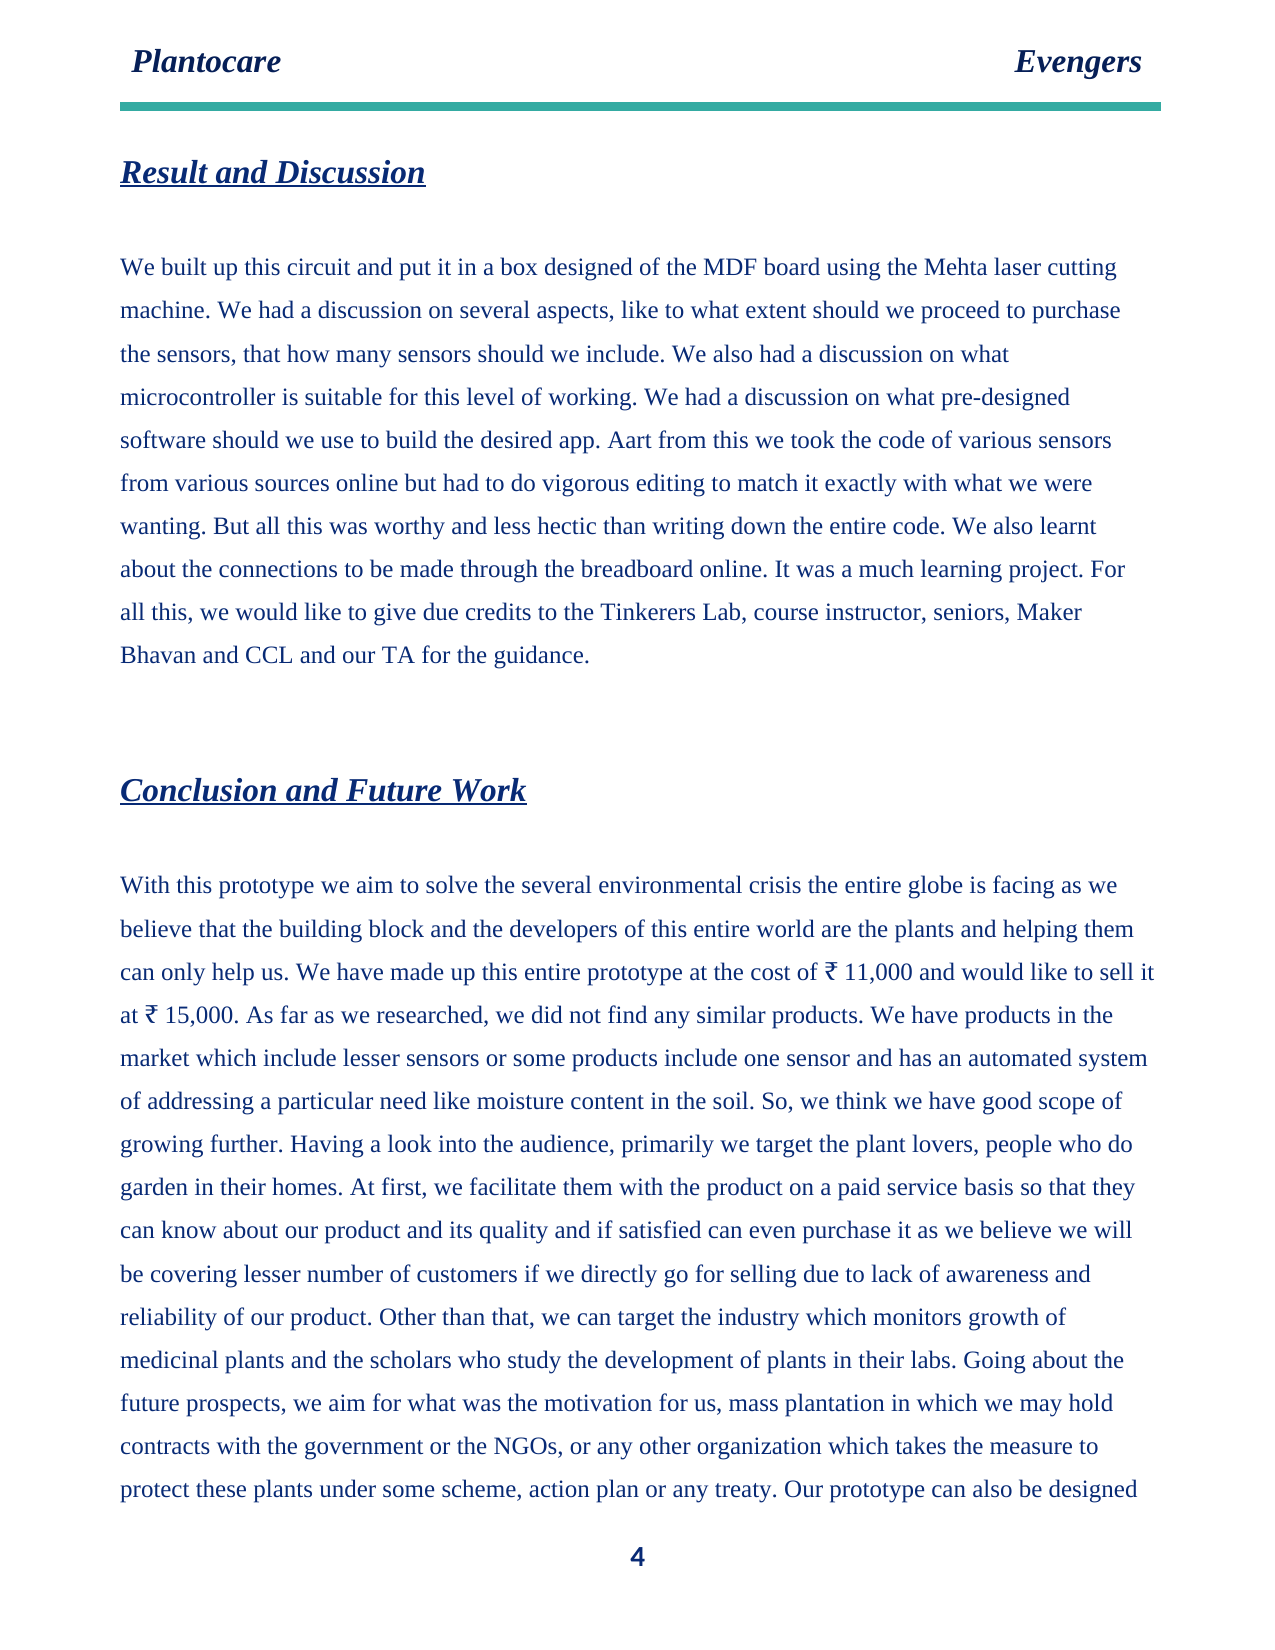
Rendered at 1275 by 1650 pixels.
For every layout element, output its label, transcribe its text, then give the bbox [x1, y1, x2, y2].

text We built up this circuit and put it in a box designed of the MDF board using the Mehta laser cutting machine. We had a discussion on several aspects, like to what extent should we proceed to purchase the sensors, that how many sensors should we include. We also had a discussion on what microcontroller is suitable for this level of working. We had a discussion on what pre-designed software should we use to build the desired app. Aart from this we took the code of various sensors from various sources online but had to do vigorous editing to match it exactly with what we were wanting. But all this was worthy and less hectic than writing down the entire code. We also learnt about the connections to be made through the breadboard online. It was a much learning project. For all this, we would like to give due credits to the Tinkerers Lab, course instructor, seniors, Maker Bhavan and CCL and our TA for the guidance. [120, 209, 1155, 669]
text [120, 871, 1155, 1503]
text Conclusion and Future Work [120, 770, 1155, 808]
text Result and Discussion [120, 152, 1155, 190]
